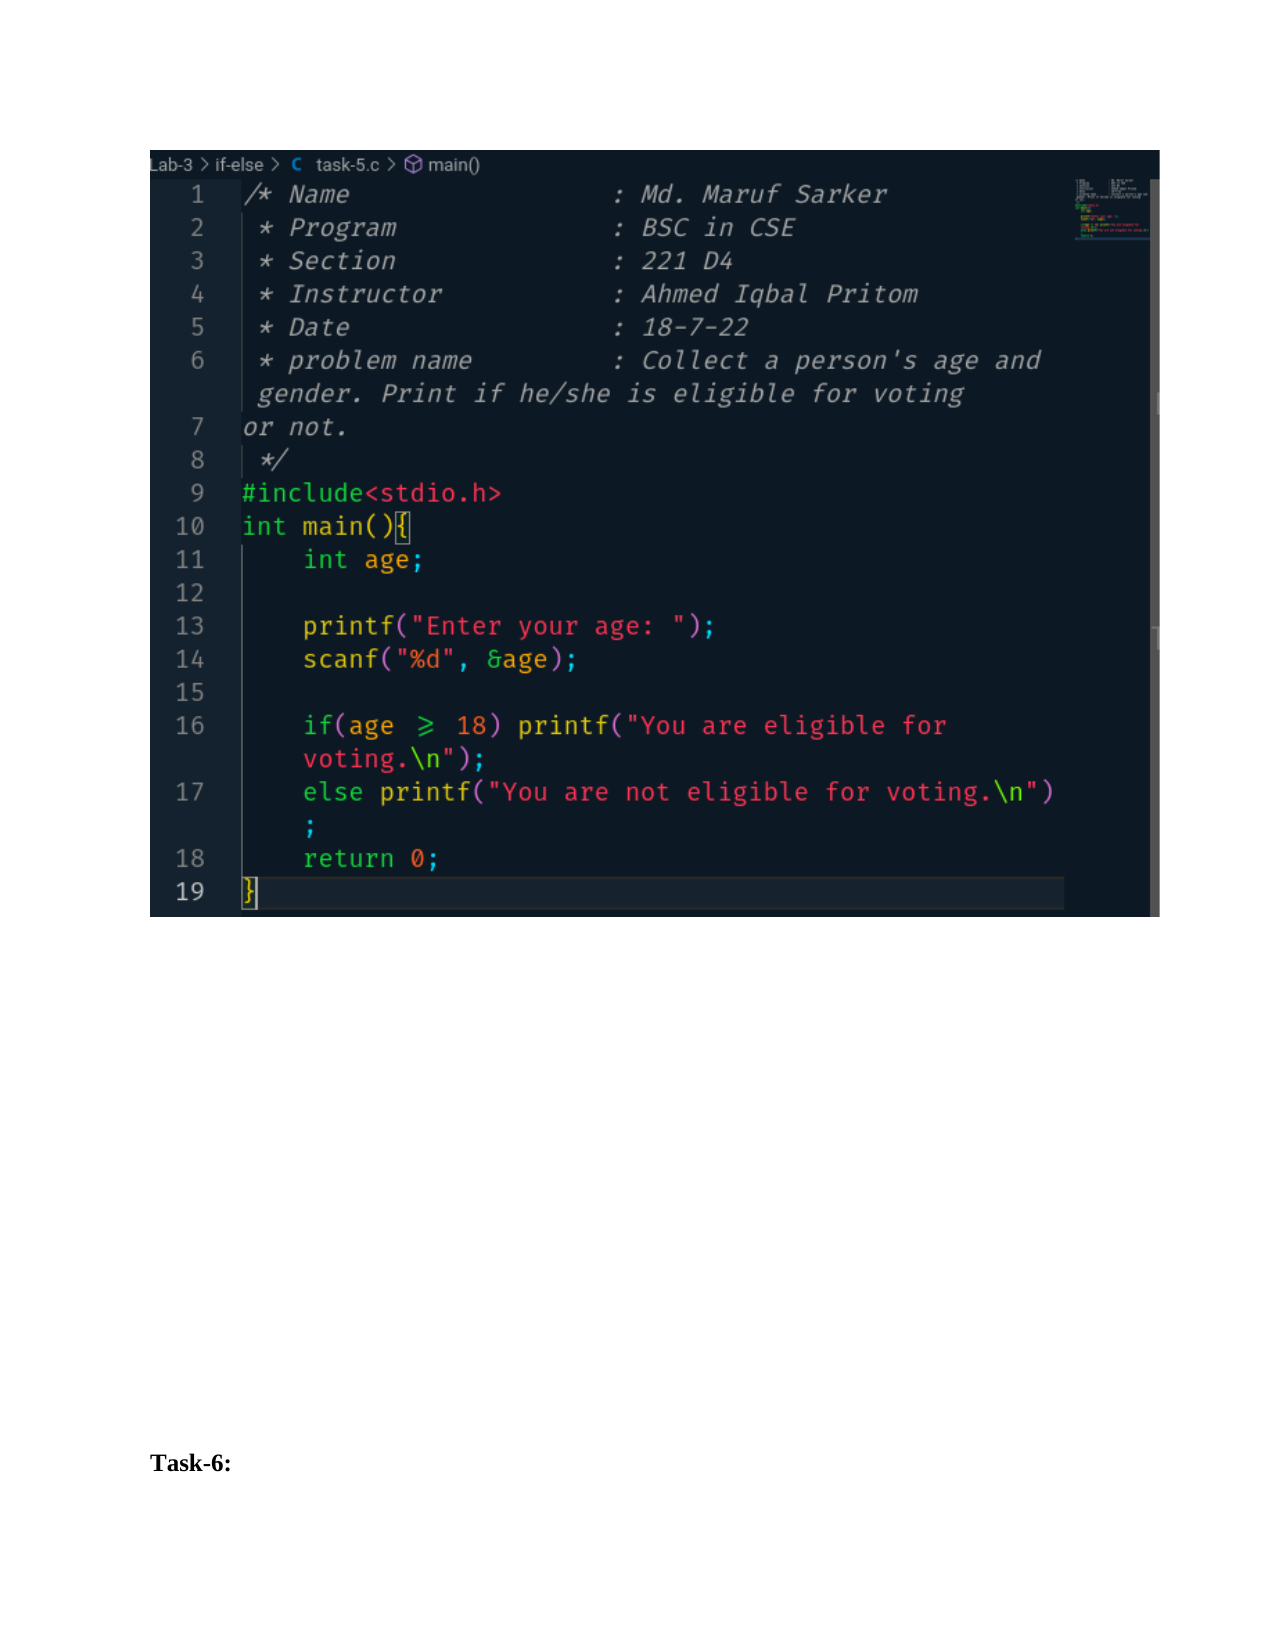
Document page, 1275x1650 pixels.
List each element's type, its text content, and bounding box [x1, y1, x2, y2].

text Task-6: [150, 1448, 1125, 1477]
picture [150, 150, 1160, 917]
